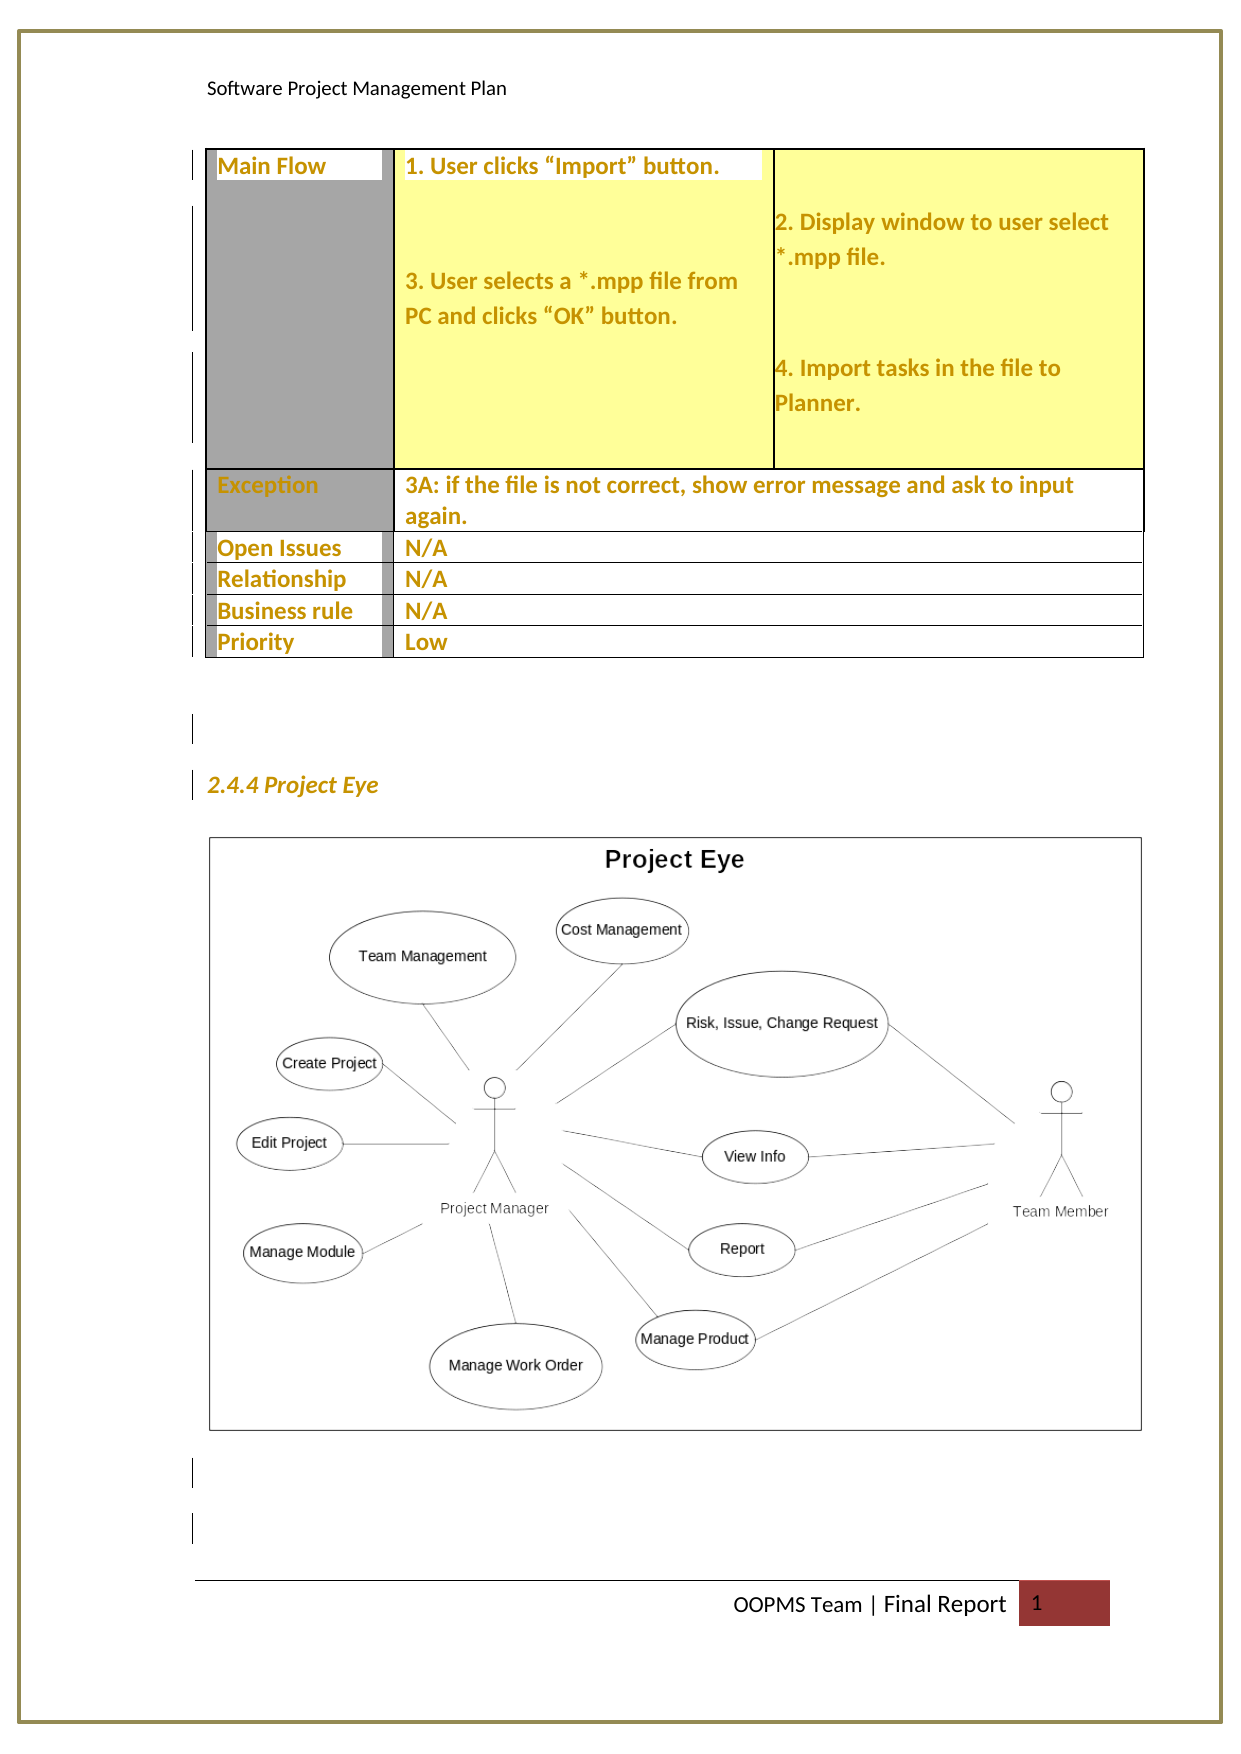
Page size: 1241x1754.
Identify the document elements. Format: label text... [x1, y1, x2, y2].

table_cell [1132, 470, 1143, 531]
subtitle 2.4.4 Project Eye [207, 770, 1122, 830]
table_cell 1. User clicks “Import” button. 3. User selects a *.mpp file from PC and clicks “OK” button. [395, 150, 773, 468]
table_cell 2. Display window to user select *.mpp file. 4. Import tasks in the file to Planner. [775, 150, 1143, 468]
table_cell Main Flow [207, 150, 393, 468]
table_cell Exception [207, 470, 393, 531]
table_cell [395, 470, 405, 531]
